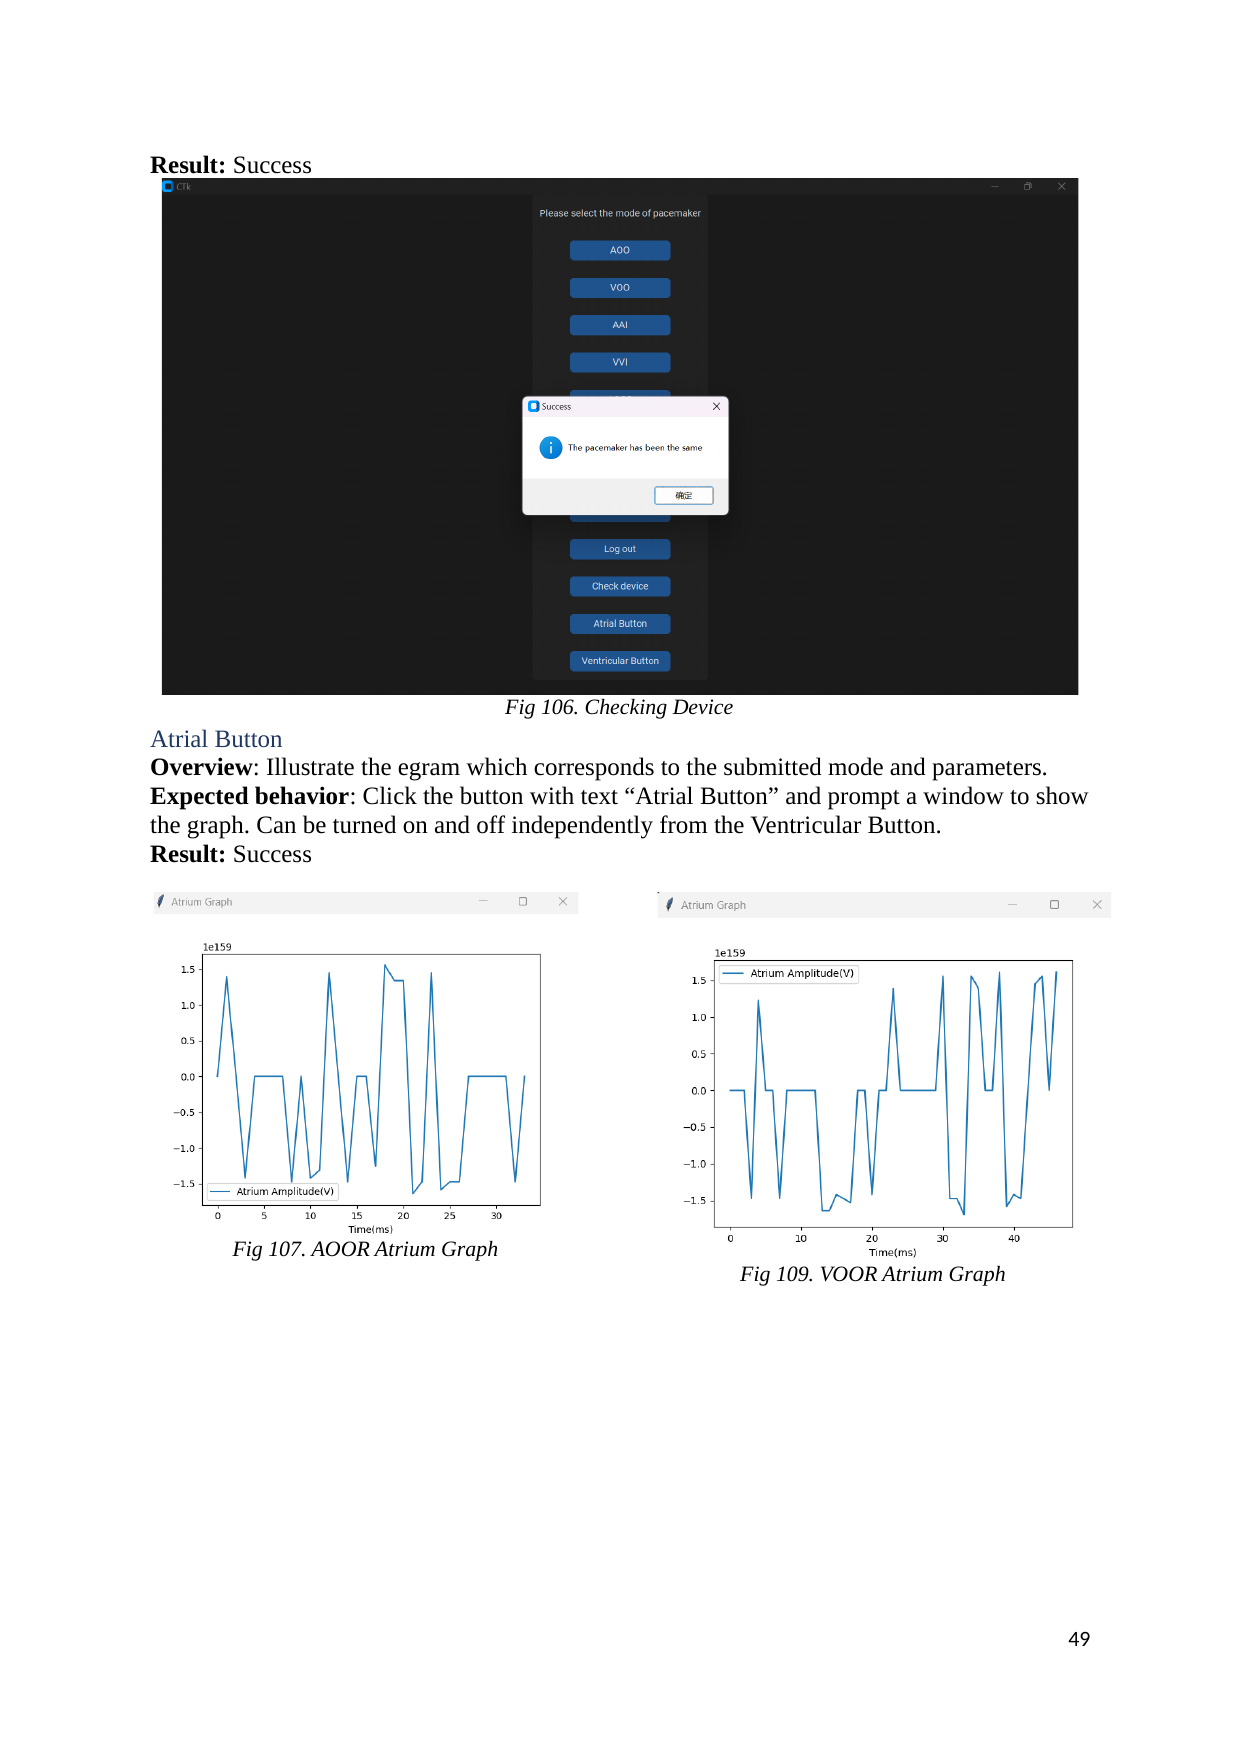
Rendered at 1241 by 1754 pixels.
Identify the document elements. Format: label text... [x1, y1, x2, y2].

picture [154, 892, 579, 1236]
text Result: Success [150, 150, 1090, 179]
text Expected behavior: Click the button with text “Atrial Button” and prompt a window to show the graph. Can be turned on and off independently from the Ventricular Button. [150, 781, 1090, 839]
text Fig 107. AOOR Atrium Graph [150, 1236, 583, 1261]
text Overview: Illustrate the egram which corresponds to the submitted mode and parameters. [150, 752, 1090, 781]
text Fig 106. Checking Device [150, 694, 1090, 719]
text Fig 109. VOOR Atrium Graph [658, 1261, 1090, 1286]
subtitle Atrial Button [150, 724, 1090, 752]
text Result: Success [150, 839, 1090, 867]
picture [657, 892, 1112, 1261]
picture [161, 178, 1079, 695]
